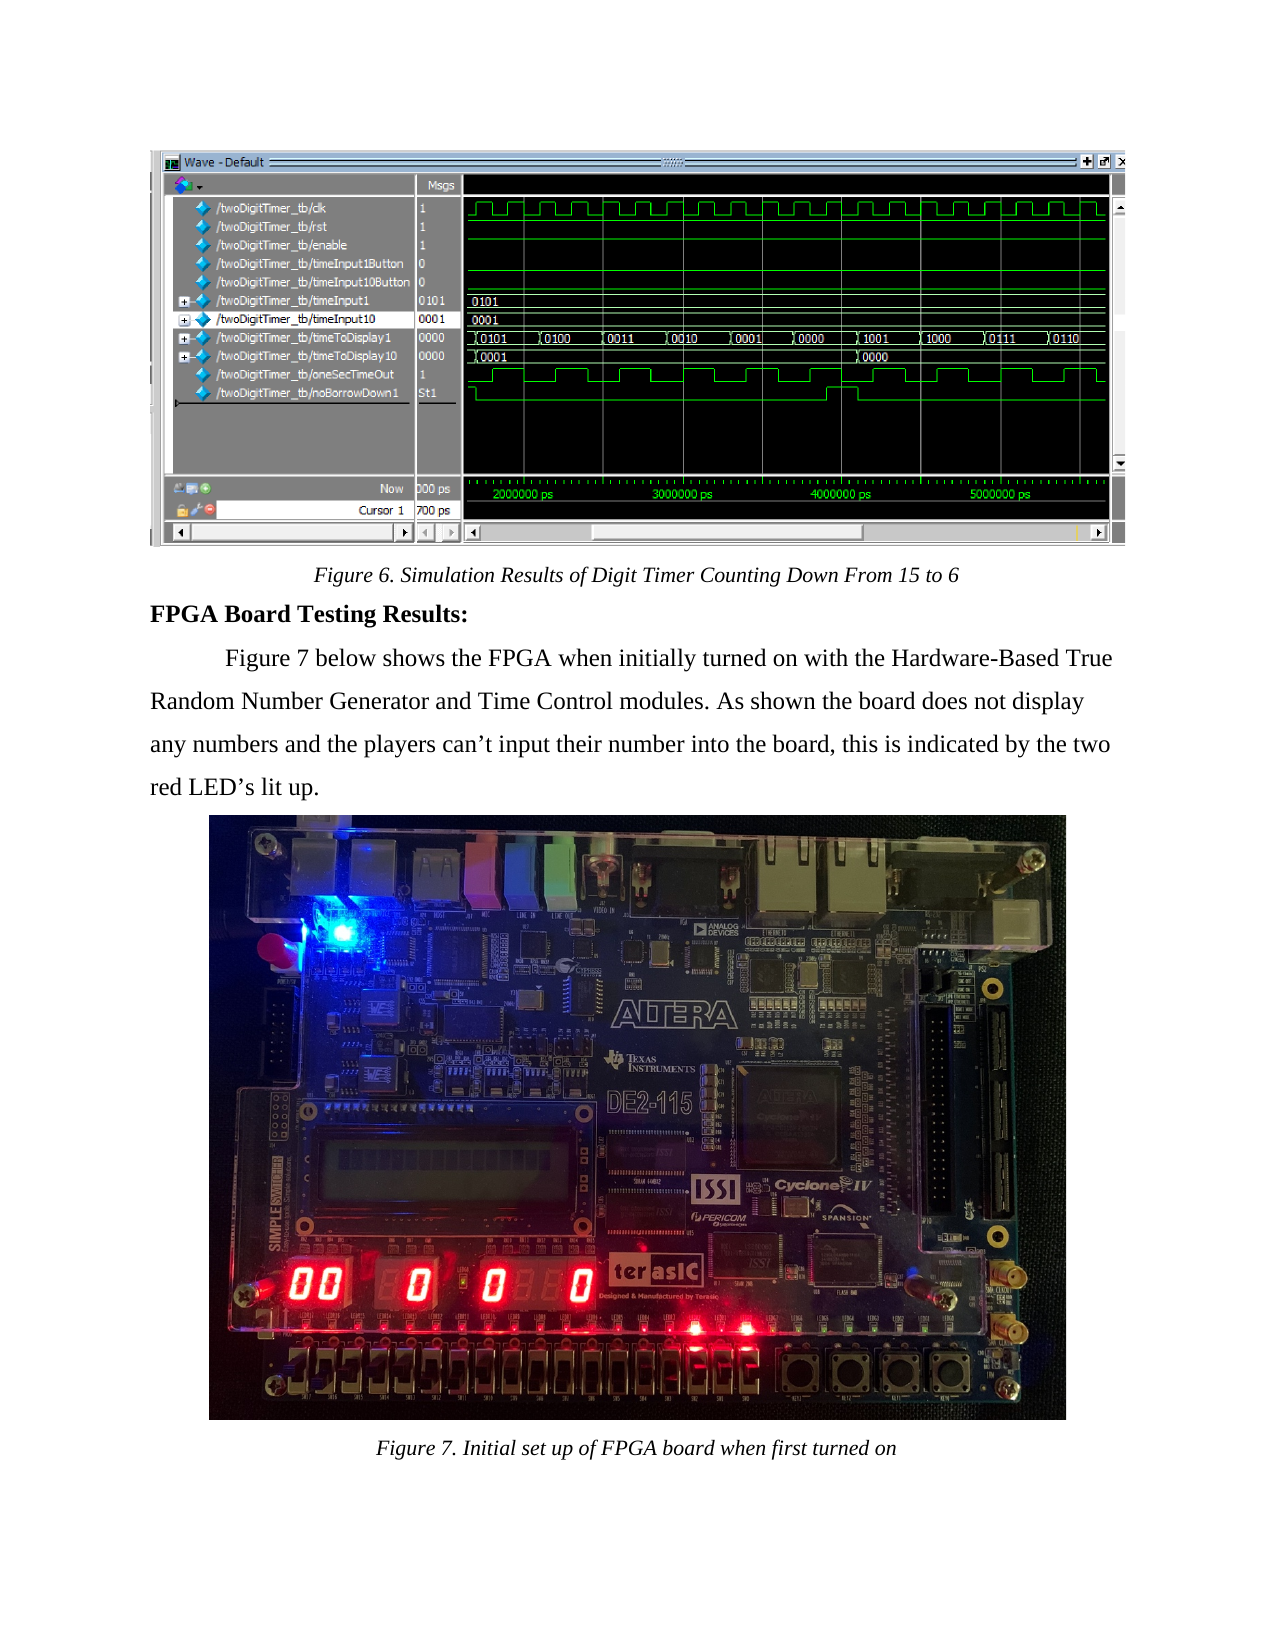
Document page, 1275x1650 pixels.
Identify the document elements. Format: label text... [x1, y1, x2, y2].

text Figure 7 below shows the FPGA when initially turned on with the Hardware-Based True Random Number Generator and Time Control modules. As shown the board does not display any numbers and the players can’t input their number into the board, this is indicated by the two red LED’s lit up. [150, 643, 1125, 801]
picture [150, 150, 1125, 547]
text Figure 6. Simulation Results of Digit Timer Counting Down From 15 to 6 [150, 562, 1125, 587]
text Figure 7. Initial set up of FPGA board when first turned on [150, 1435, 1125, 1460]
picture [209, 815, 1067, 1420]
text FPGA Board Testing Results: [150, 599, 1125, 628]
